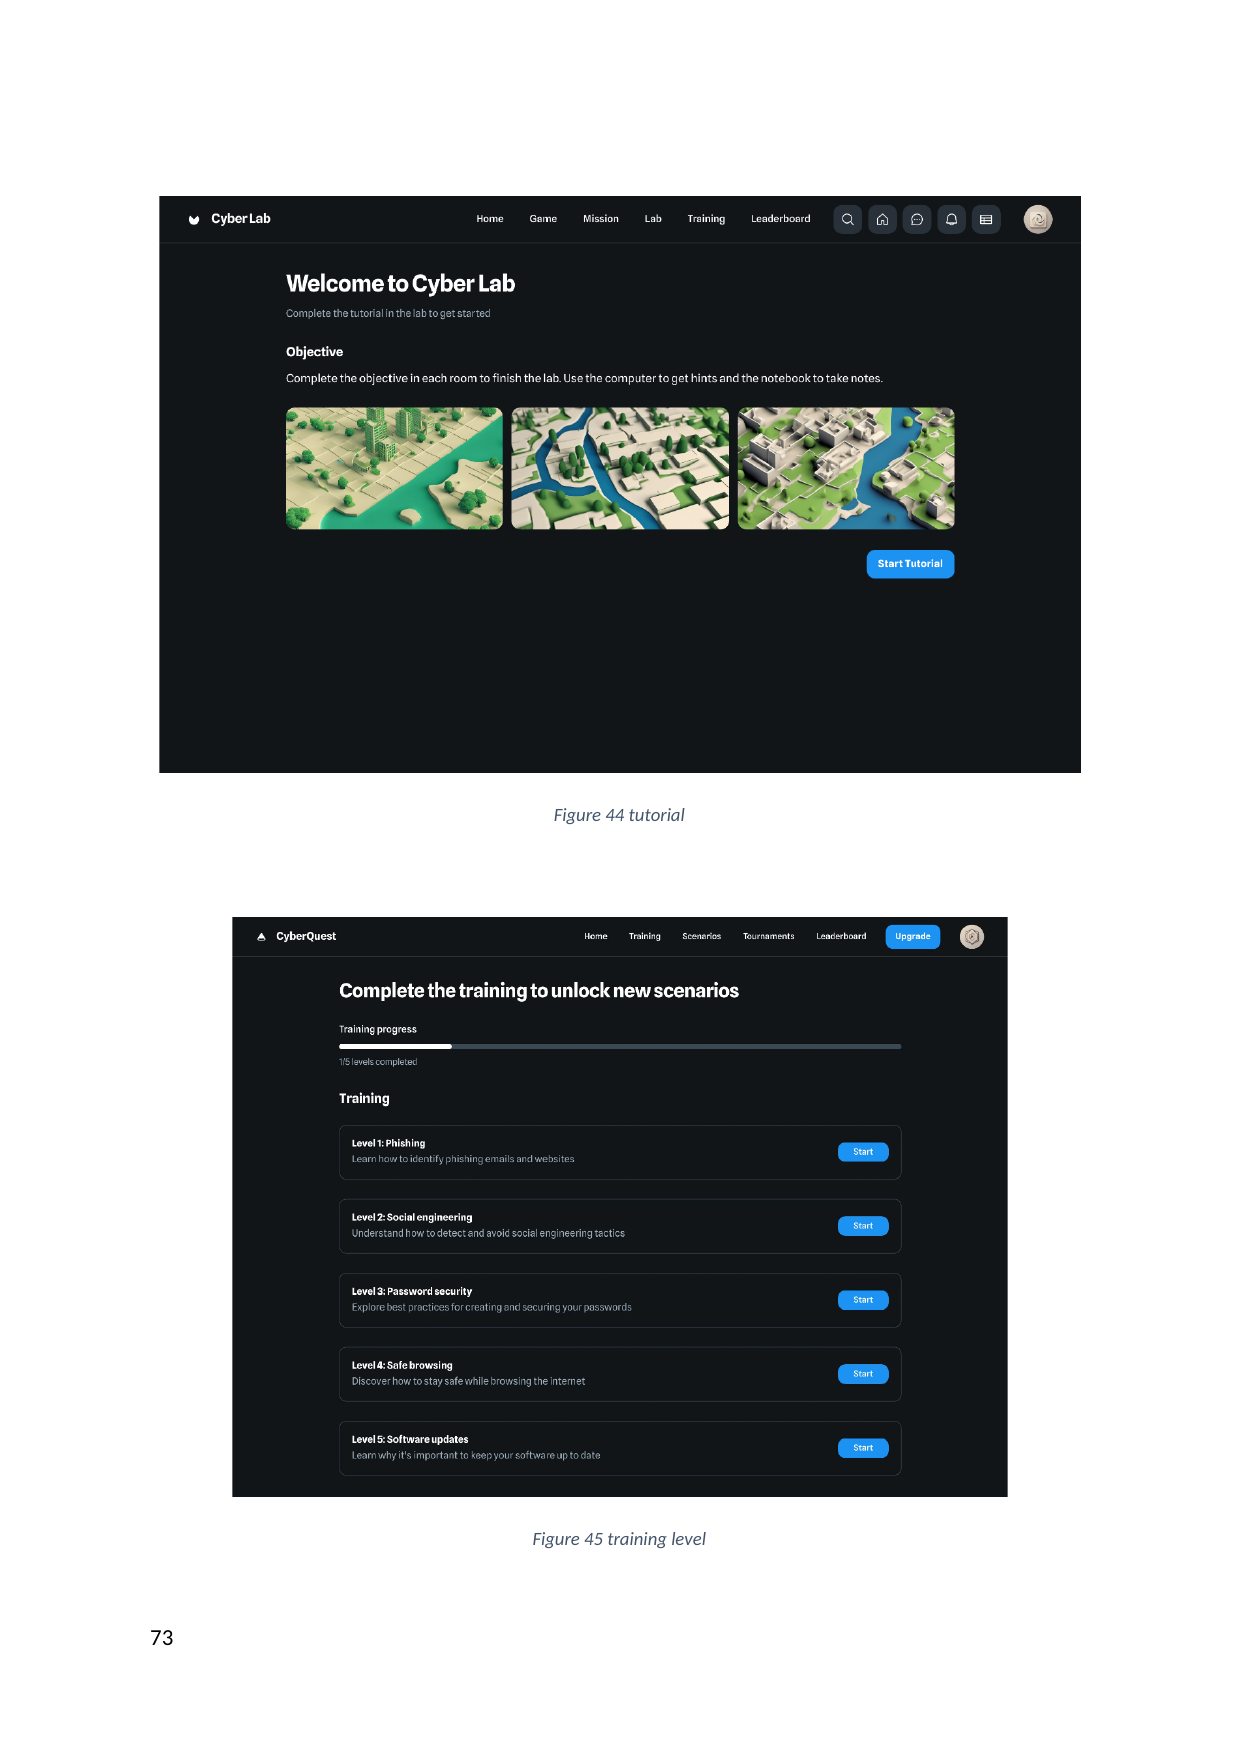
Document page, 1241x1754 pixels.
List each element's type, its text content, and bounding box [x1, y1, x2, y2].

picture [232, 917, 1008, 1497]
picture [159, 196, 1081, 773]
